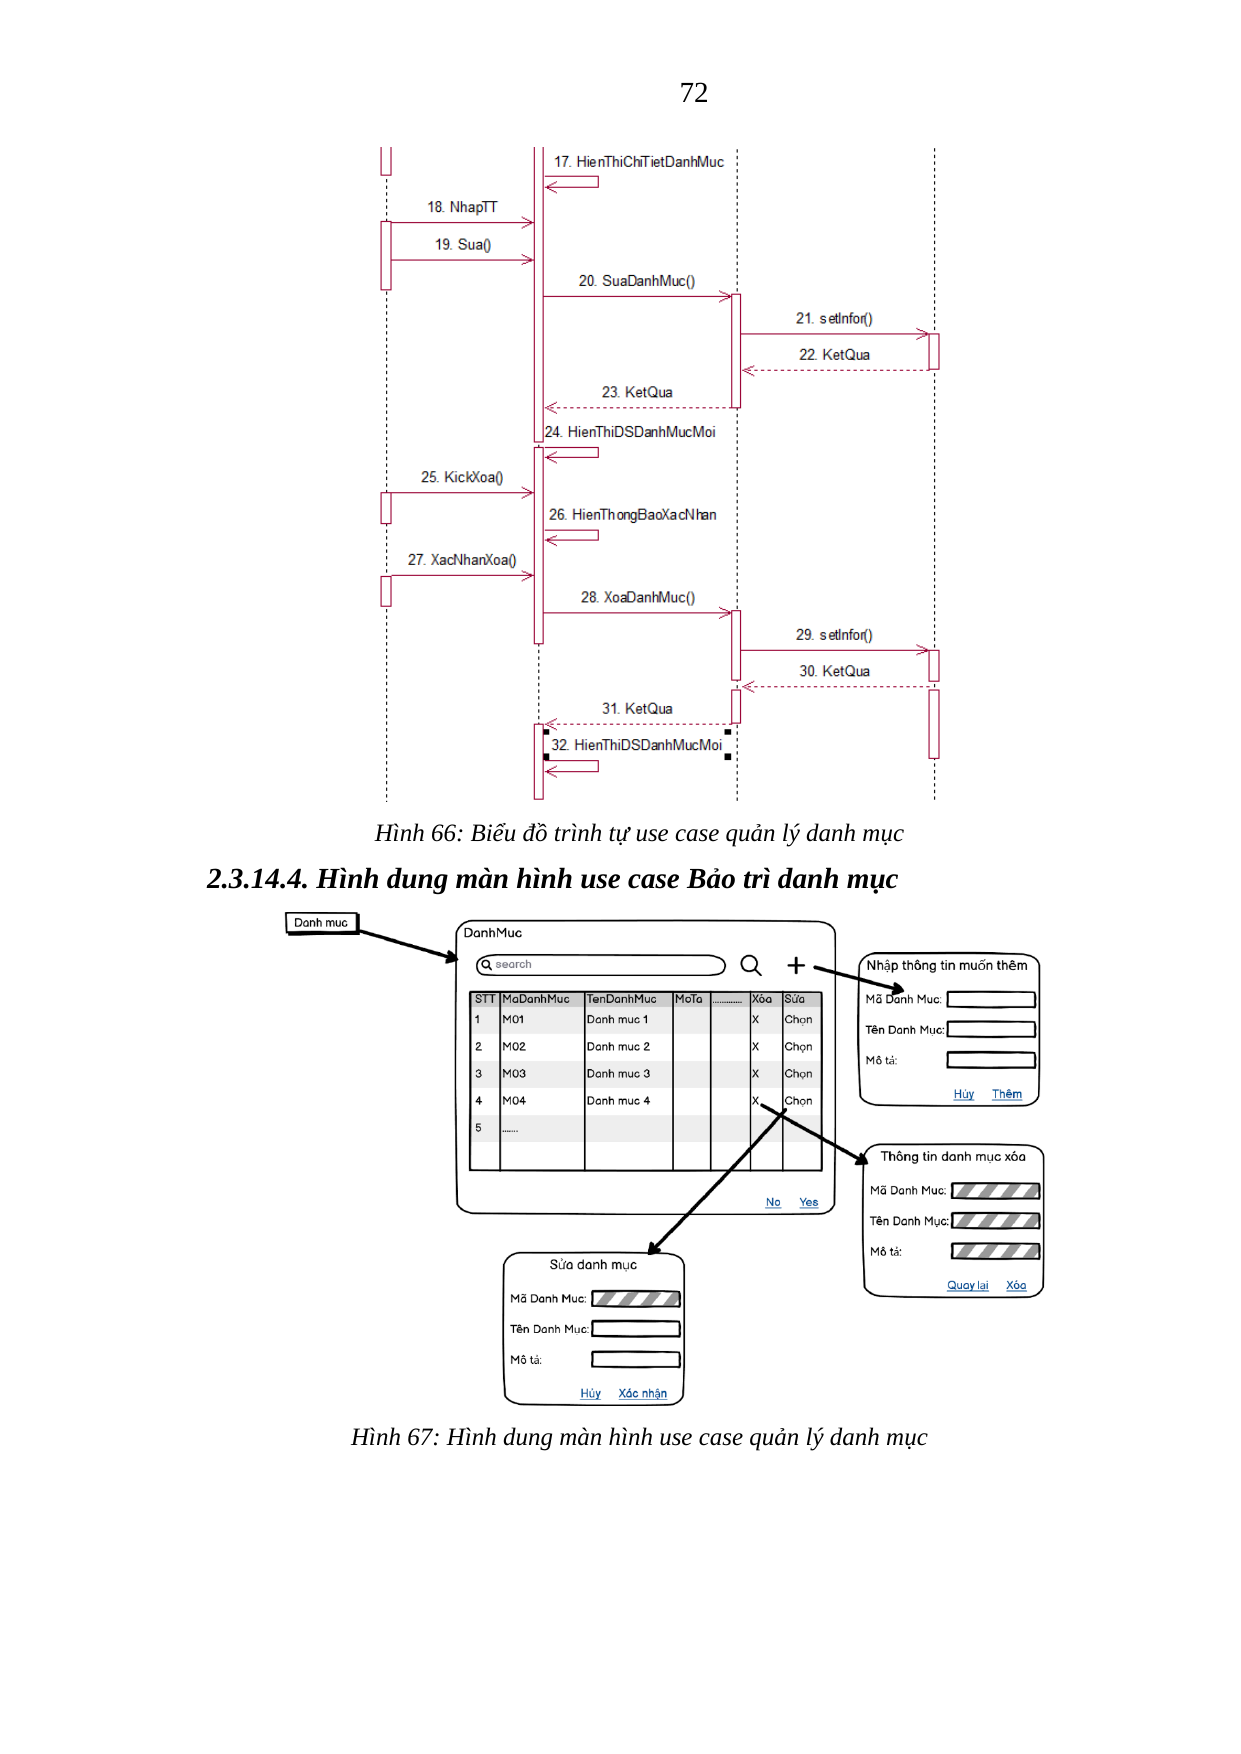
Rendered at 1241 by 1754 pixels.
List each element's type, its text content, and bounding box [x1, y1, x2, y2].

text Biểu đồ trình tự use case quản lý danh mục [207, 818, 1122, 847]
picture [284, 912, 1045, 1406]
picture [342, 147, 987, 802]
subtitle 2.3.14.4. Hình dung màn hình use case Bảo trì danh mục [207, 862, 1122, 895]
text Hình dung màn hình use case quản lý danh mục [207, 1422, 1122, 1451]
